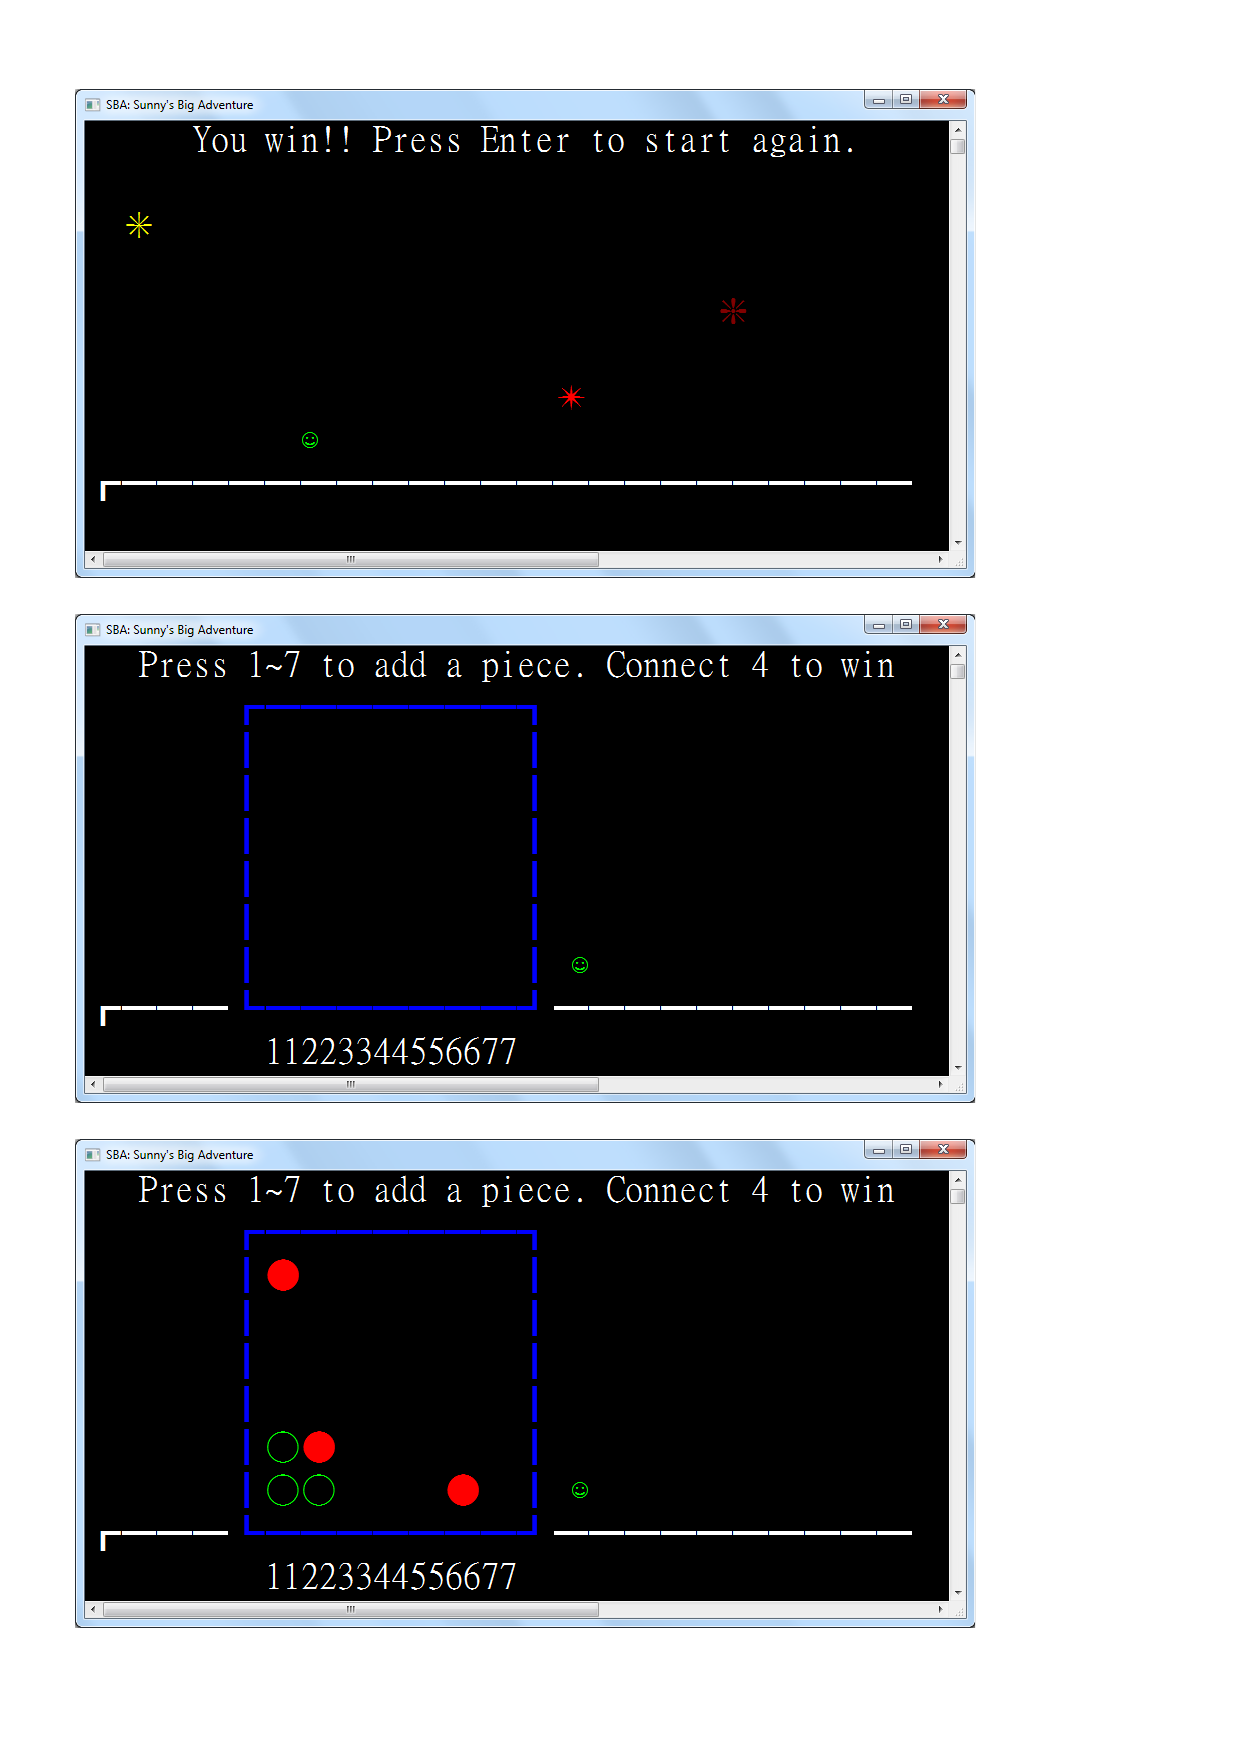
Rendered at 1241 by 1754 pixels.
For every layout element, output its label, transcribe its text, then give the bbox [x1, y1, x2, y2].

picture [75, 89, 976, 578]
picture [75, 614, 976, 1103]
picture [75, 1139, 976, 1628]
